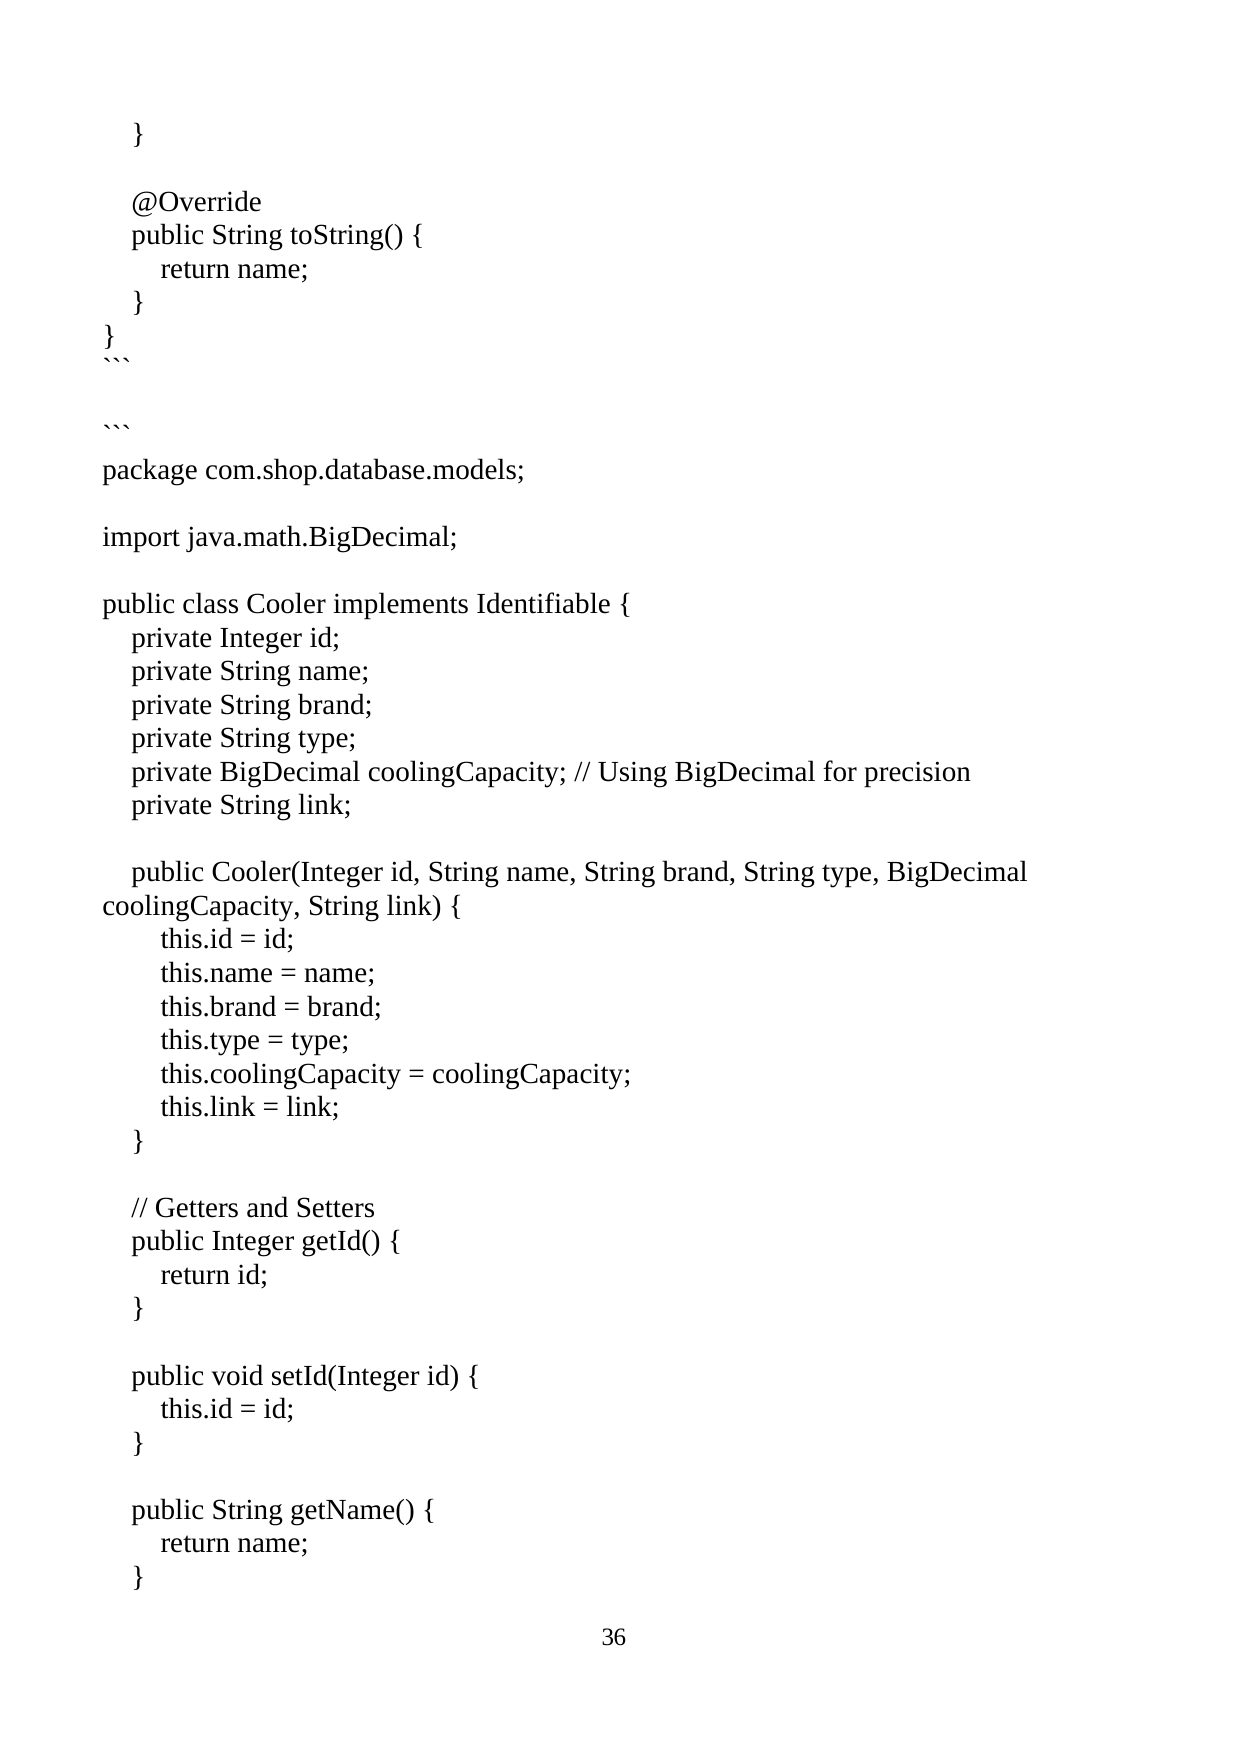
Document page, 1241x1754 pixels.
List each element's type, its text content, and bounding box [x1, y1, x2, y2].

text private String type; [102, 720, 1192, 754]
text this.id = id; [102, 922, 1192, 955]
text this.link = link; [102, 1089, 1192, 1123]
text private Integer id; [102, 620, 1192, 653]
text return name; [102, 251, 1192, 284]
text private BigDecimal coolingCapacity; // Using BigDecimal for precision [102, 754, 1192, 787]
text private String brand; [102, 687, 1192, 720]
text private String name; [102, 653, 1192, 687]
text ``` [102, 418, 1192, 452]
text public void setId(Integer id) { [102, 1358, 1192, 1391]
text // Getters and Setters [102, 1190, 1192, 1223]
text this.id = id; [102, 1391, 1192, 1425]
text } [102, 1425, 1192, 1458]
text } [102, 1559, 1192, 1592]
text return id; [102, 1257, 1192, 1291]
text public Integer getId() { [102, 1223, 1192, 1257]
text return name; [102, 1525, 1192, 1559]
text @Override [102, 184, 1192, 217]
text private String link; [102, 787, 1192, 821]
text public Cooler(Integer id, String name, String brand, String type, BigDecimal coolingCapacity, String link) { [102, 854, 1192, 922]
text this.coolingCapacity = coolingCapacity; [102, 1056, 1192, 1089]
text package com.shop.database.models; [102, 452, 1192, 486]
text public String toString() { [102, 217, 1192, 251]
text public String getName() { [102, 1492, 1192, 1525]
text this.name = name; [102, 955, 1192, 989]
text this.type = type; [102, 1022, 1192, 1056]
text } [102, 1291, 1192, 1324]
text } [102, 284, 1192, 318]
text import java.math.BigDecimal; [102, 519, 1192, 553]
text } [102, 318, 1192, 351]
text } [102, 117, 1192, 150]
text ``` [102, 351, 1192, 418]
text } [102, 1123, 1192, 1156]
text this.brand = brand; [102, 989, 1192, 1022]
text public class Cooler implements Identifiable { [102, 586, 1192, 620]
